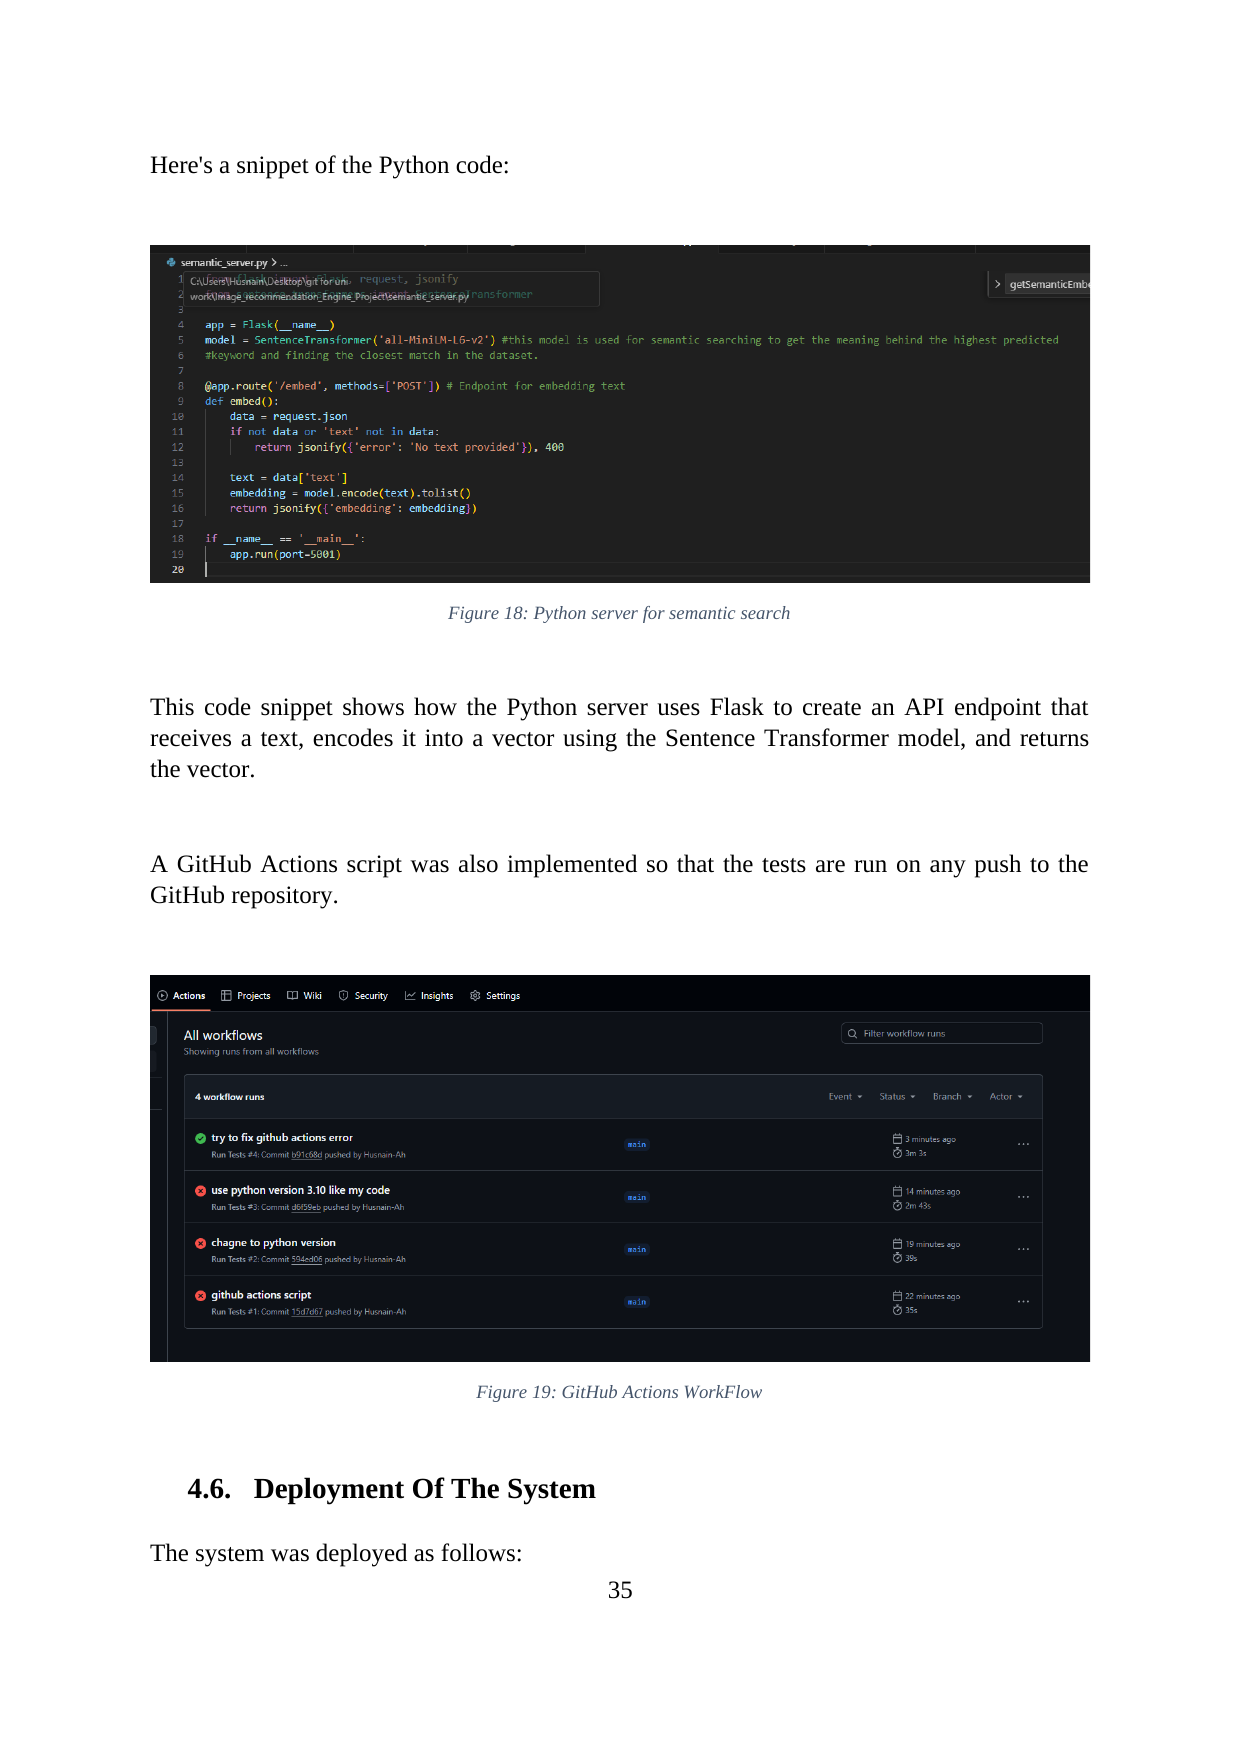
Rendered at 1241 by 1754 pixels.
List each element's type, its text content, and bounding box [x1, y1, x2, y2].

text The system was deployed as follows: [150, 1538, 1090, 1567]
text This code snippet shows how the Python server uses Flask to create an API endpoint that receives a text, encodes it into a vector using the Sentence Transformer model, and returns the vector. [150, 692, 1090, 782]
text Here's a snippet of the Python code: [150, 150, 1090, 179]
picture [150, 975, 1091, 1362]
text Figure 19: GitHub Actions WorkFlow [150, 1381, 1090, 1402]
text A GitHub Actions script was also implemented so that the tests are run on any push to the GitHub repository. [150, 849, 1090, 909]
picture [150, 245, 1091, 583]
text Figure 18: Python server for semantic search [150, 602, 1090, 623]
subtitle Deployment Of The System [187, 1471, 1090, 1504]
